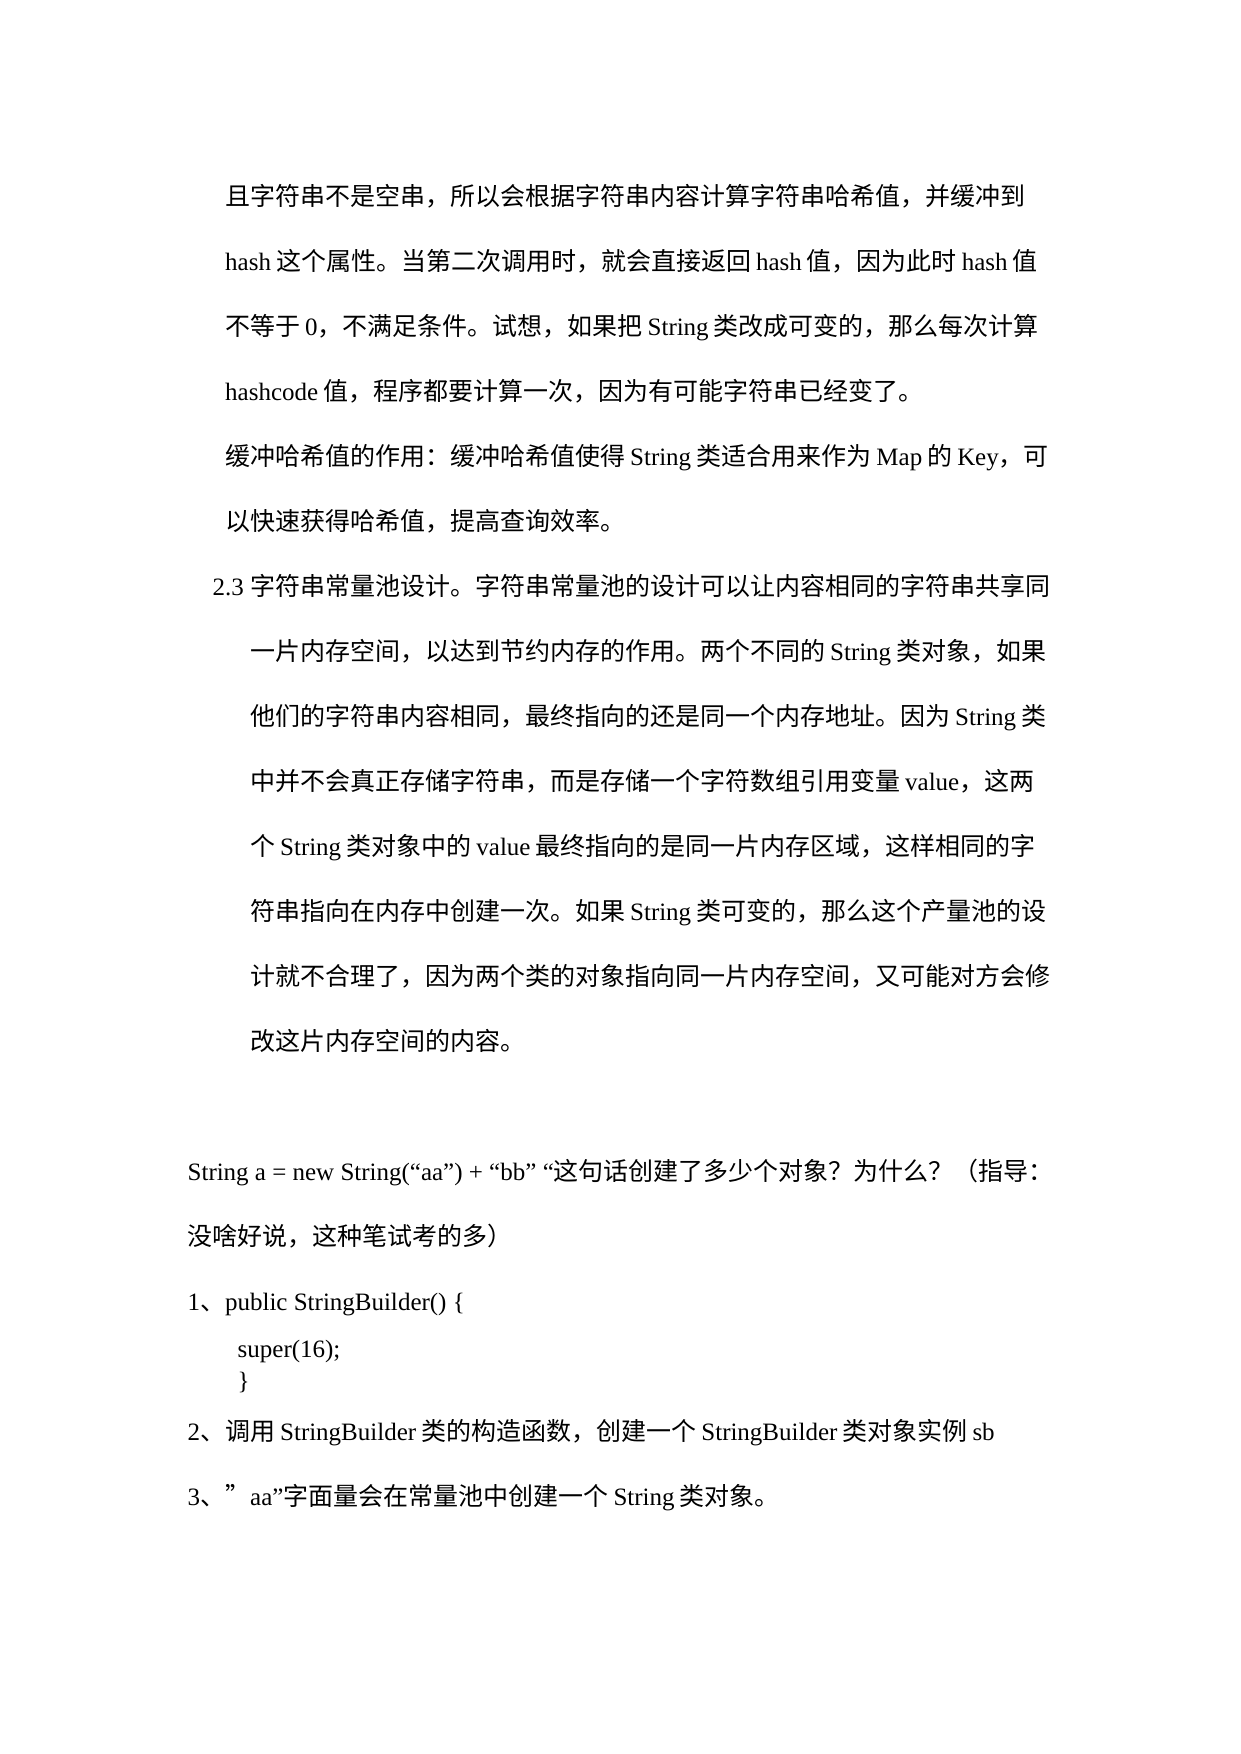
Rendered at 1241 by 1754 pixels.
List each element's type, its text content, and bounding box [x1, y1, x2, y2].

list 字符串常量池设计。字符串常量池的设计可以让内容相同的字符串共享同一片内存空间，以达到节约内存的作用。两个不同的String类对象，如果他们的字符串内容相同，最终指向的还是同一个内存地址。因为String类中并不会真正存储字符串，而是存储一个字符数组引用变量value，这两个String类对象中的value最终指向的是同一片内存区域，这样相同的字符串指向在内存中创建一次。如果String类可变的，那么这个产量池的设计就不合理了，因为两个类的对象指向同一片内存空间，又可能对方会修改这片内存空间的内容。 [212, 552, 1053, 1072]
text 3、”aa”字面量会在常量池中创建一个String类对象。 [187, 1462, 1053, 1527]
list 缓冲哈希值的作用：缓冲哈希值使得String类适合用来作为Map的Key，可以快速获得哈希值，提高查询效率。 [225, 422, 1053, 552]
text super(16); [187, 1332, 1053, 1364]
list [225, 162, 1053, 422]
text 1、public StringBuilder() { [187, 1267, 1053, 1332]
text String a = new String(“aa”) + “bb” “这句话创建了多少个对象？为什么？（指导：没啥好说，这种笔试考的多） [187, 1137, 1053, 1267]
text 2、调用StringBuilder类的构造函数，创建一个StringBuilder类对象实例sb [187, 1397, 1053, 1462]
text } [187, 1364, 1053, 1397]
